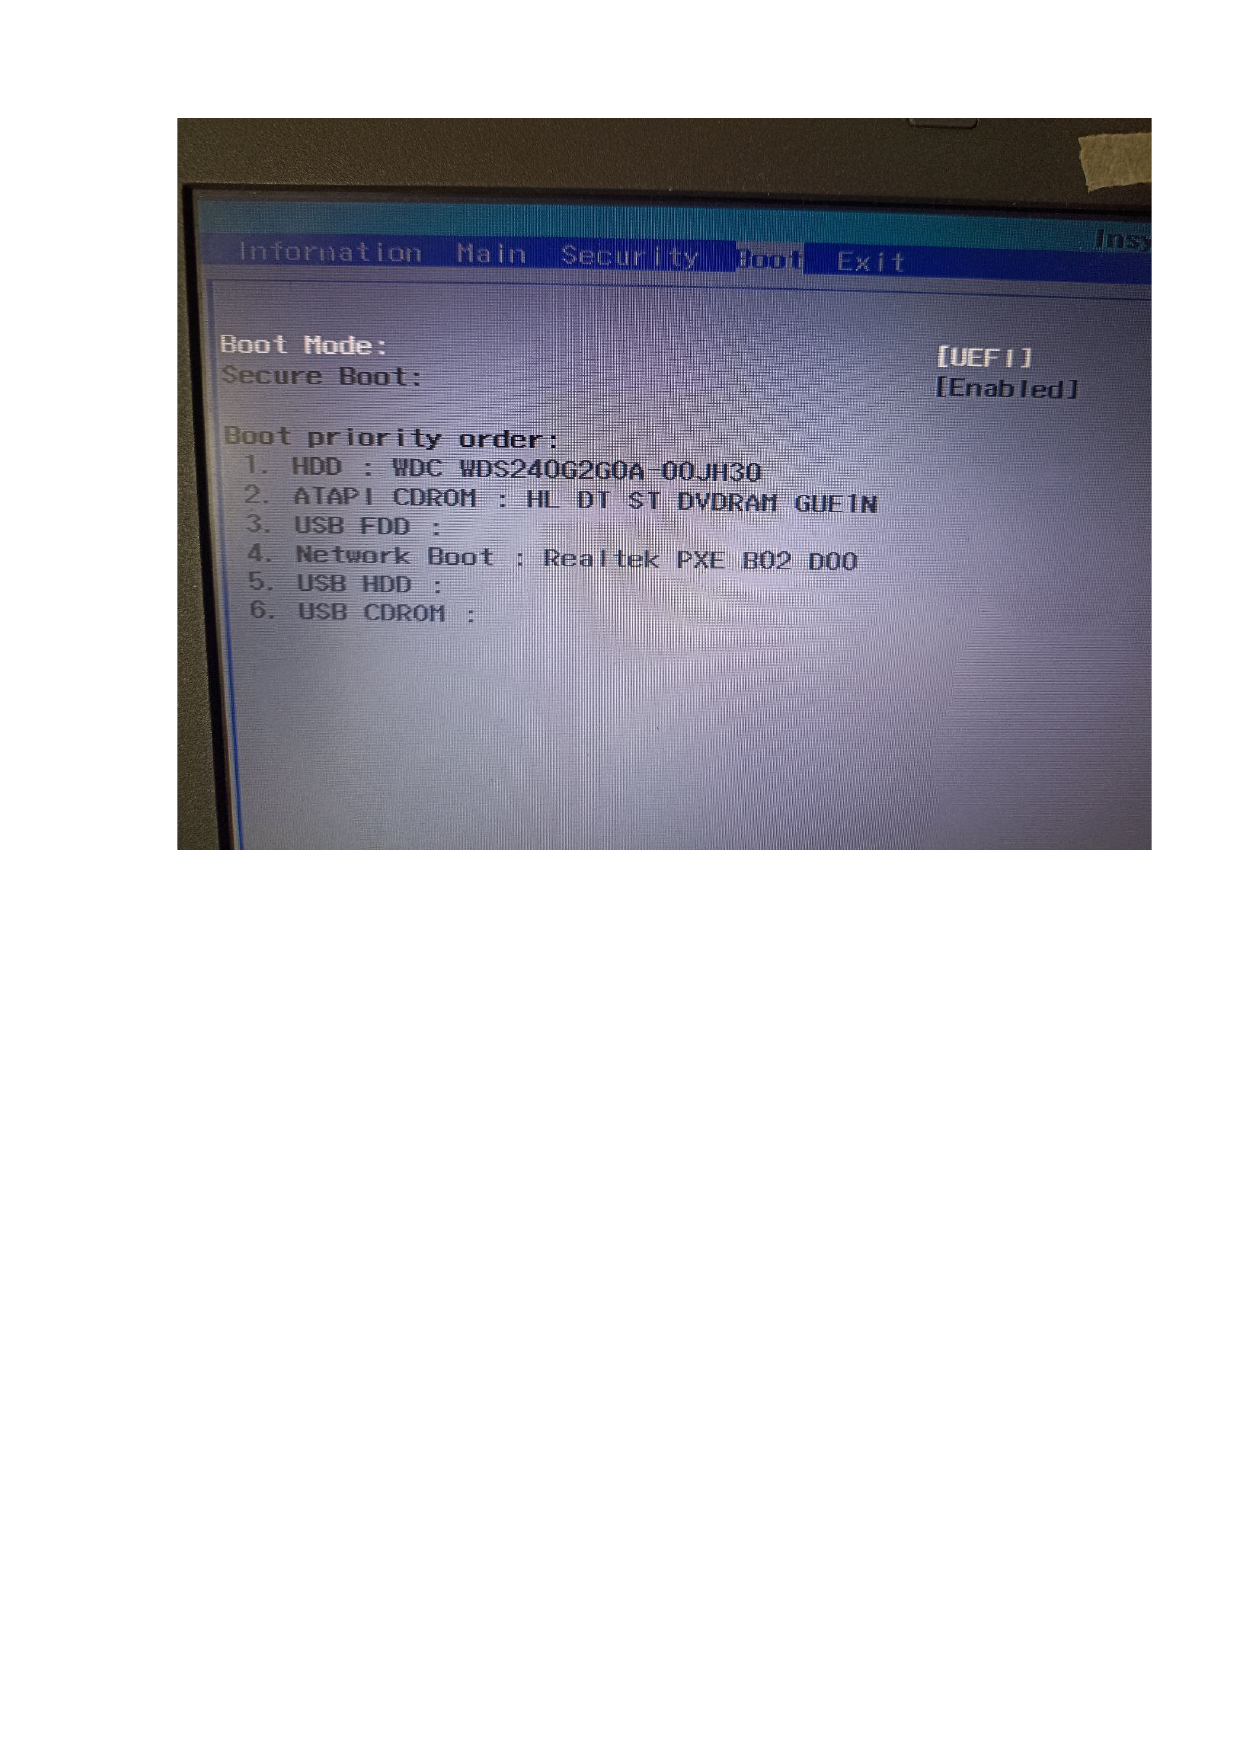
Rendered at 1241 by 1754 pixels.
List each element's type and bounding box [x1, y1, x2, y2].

picture [177, 118, 1152, 850]
